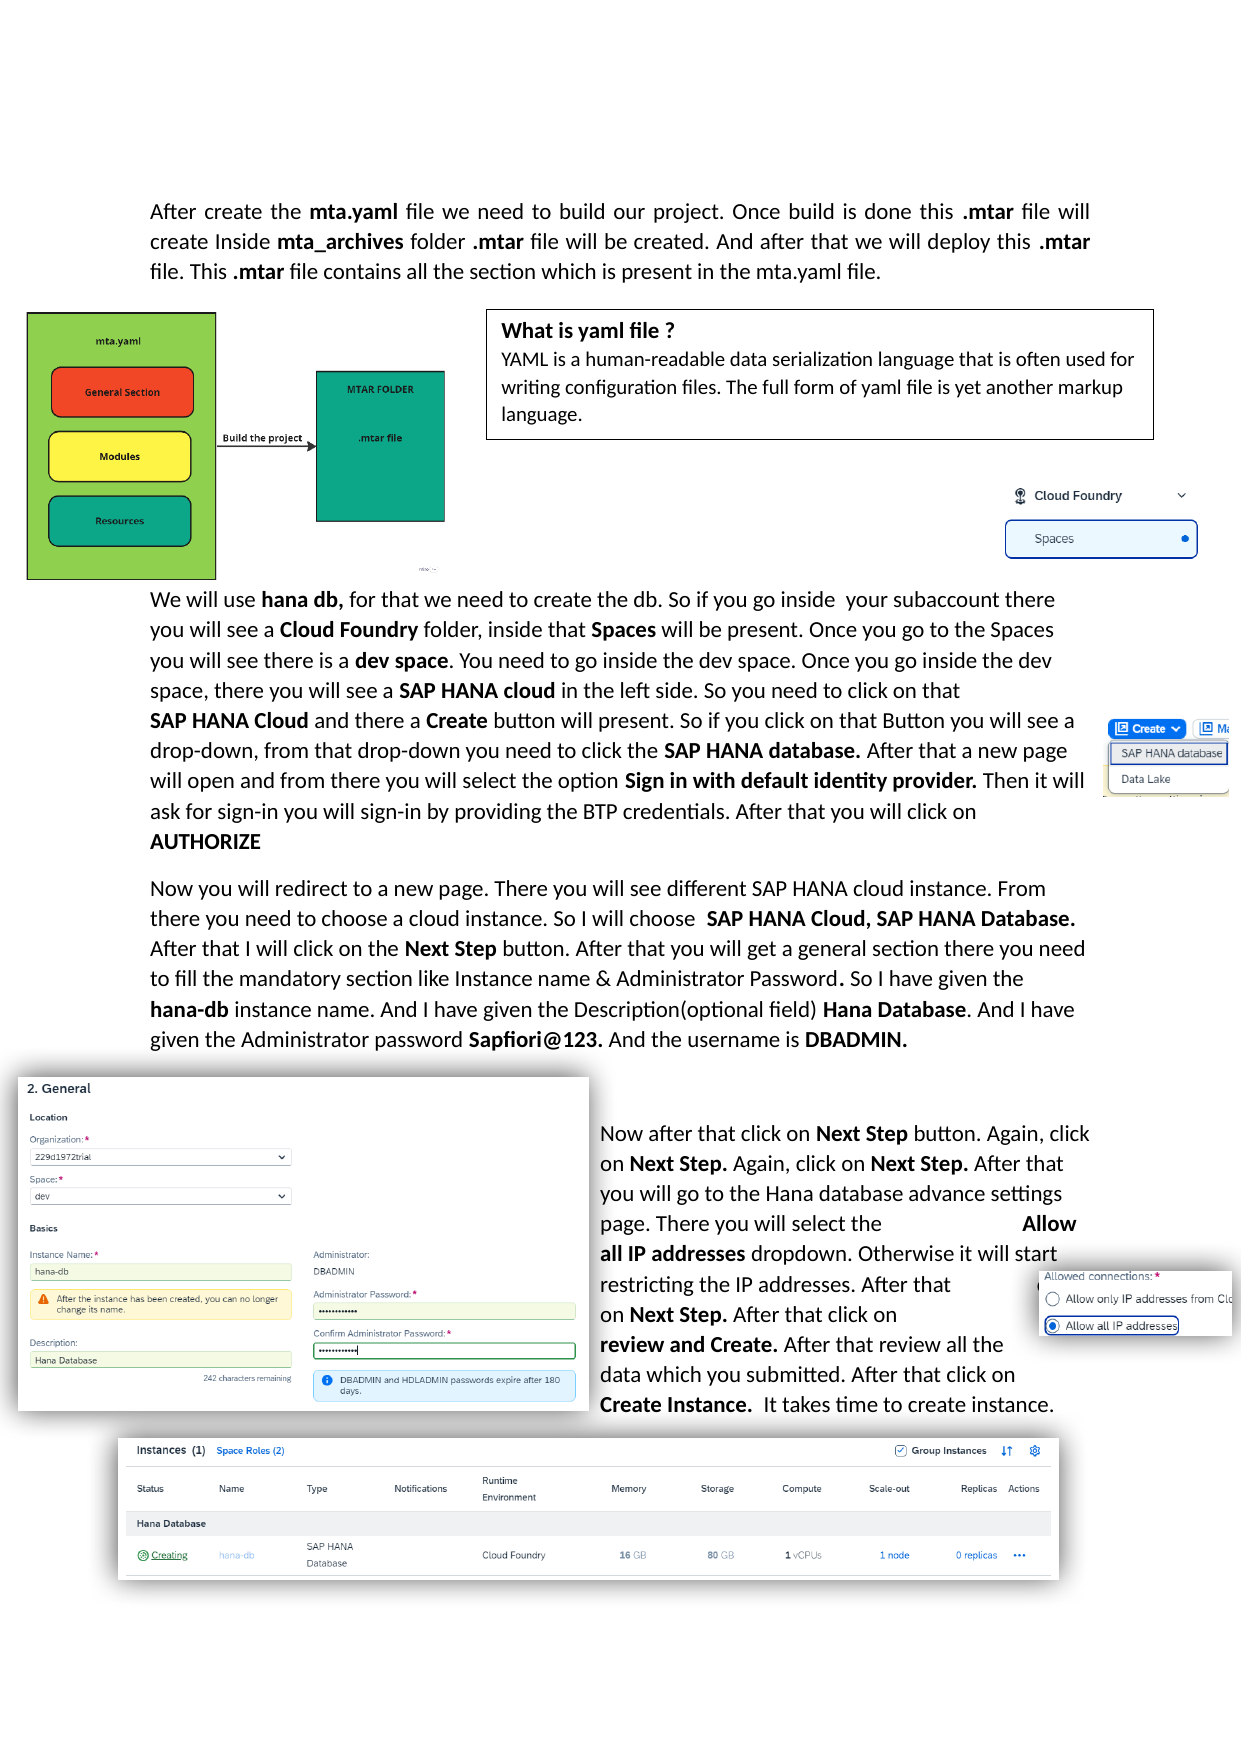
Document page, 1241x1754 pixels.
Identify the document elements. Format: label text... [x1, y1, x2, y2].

text Now you will redirect to a new page. There you will see different SAP HANA cloud instance. From there you need to choose a cloud instance. So I will choose SAP HANA Cloud, SAP HANA Database. After that I will click on the Next Step button. After that you will get a general section there you need to fill the mandatory section like Instance name & Administrator Password. So I have given the hana-db instance name. And I have given the Description(optional field) Hana Database. And I have given the Administrator password Sapfiori@123. And the username is DBADMIN. [150, 874, 1090, 1053]
text Now after that click on Next Step button. Again, click on Next Step. Again, click on Next Step. After that you will go to the Hana database advance settings page. There you will select the Allow all IP addresses dropdown. Otherwise it will start restricting the IP addresses. After that click on Next Step. After that click on review and Create. After that review all the data which you submitted. After that click on Create Instance. It takes time to create instance. [607, 1119, 1090, 1419]
picture [26, 312, 445, 580]
text After create the mta.yaml file we need to build our project. Once build is done this .mtar file will create Inside mta_archives folder .mtar file will be created. And after that we will deploy this .mtar file. This .mtar file contains all the section which is present in the mta.yaml file. [150, 197, 1090, 285]
picture [1039, 1271, 1232, 1336]
picture [1103, 713, 1229, 797]
picture [18, 1077, 589, 1411]
picture [118, 1438, 1059, 1580]
text We will use hana db, for that we need to create the db. So if you go inside your subaccount there you will see a Cloud Foundry folder, inside that Spaces will be present. Once you go to the Spaces you will see there is a dev space. You need to go inside the dev space. Once you go inside the dev space, there you will see a SAP HANA cloud in the left side. So you need to click on that SAP HANA Cloud and there a Create button will present. So if you click on that Button you will see a drop-down, from that drop-down you need to click the SAP HANA database. After that a new page will open and from there you will select the option Sign in with default identity provider. Then it will ask for sign-in you will sign-in by providing the BTP credentials. After that you will click on AUTHORIZE [150, 585, 1090, 855]
picture [1003, 478, 1201, 567]
